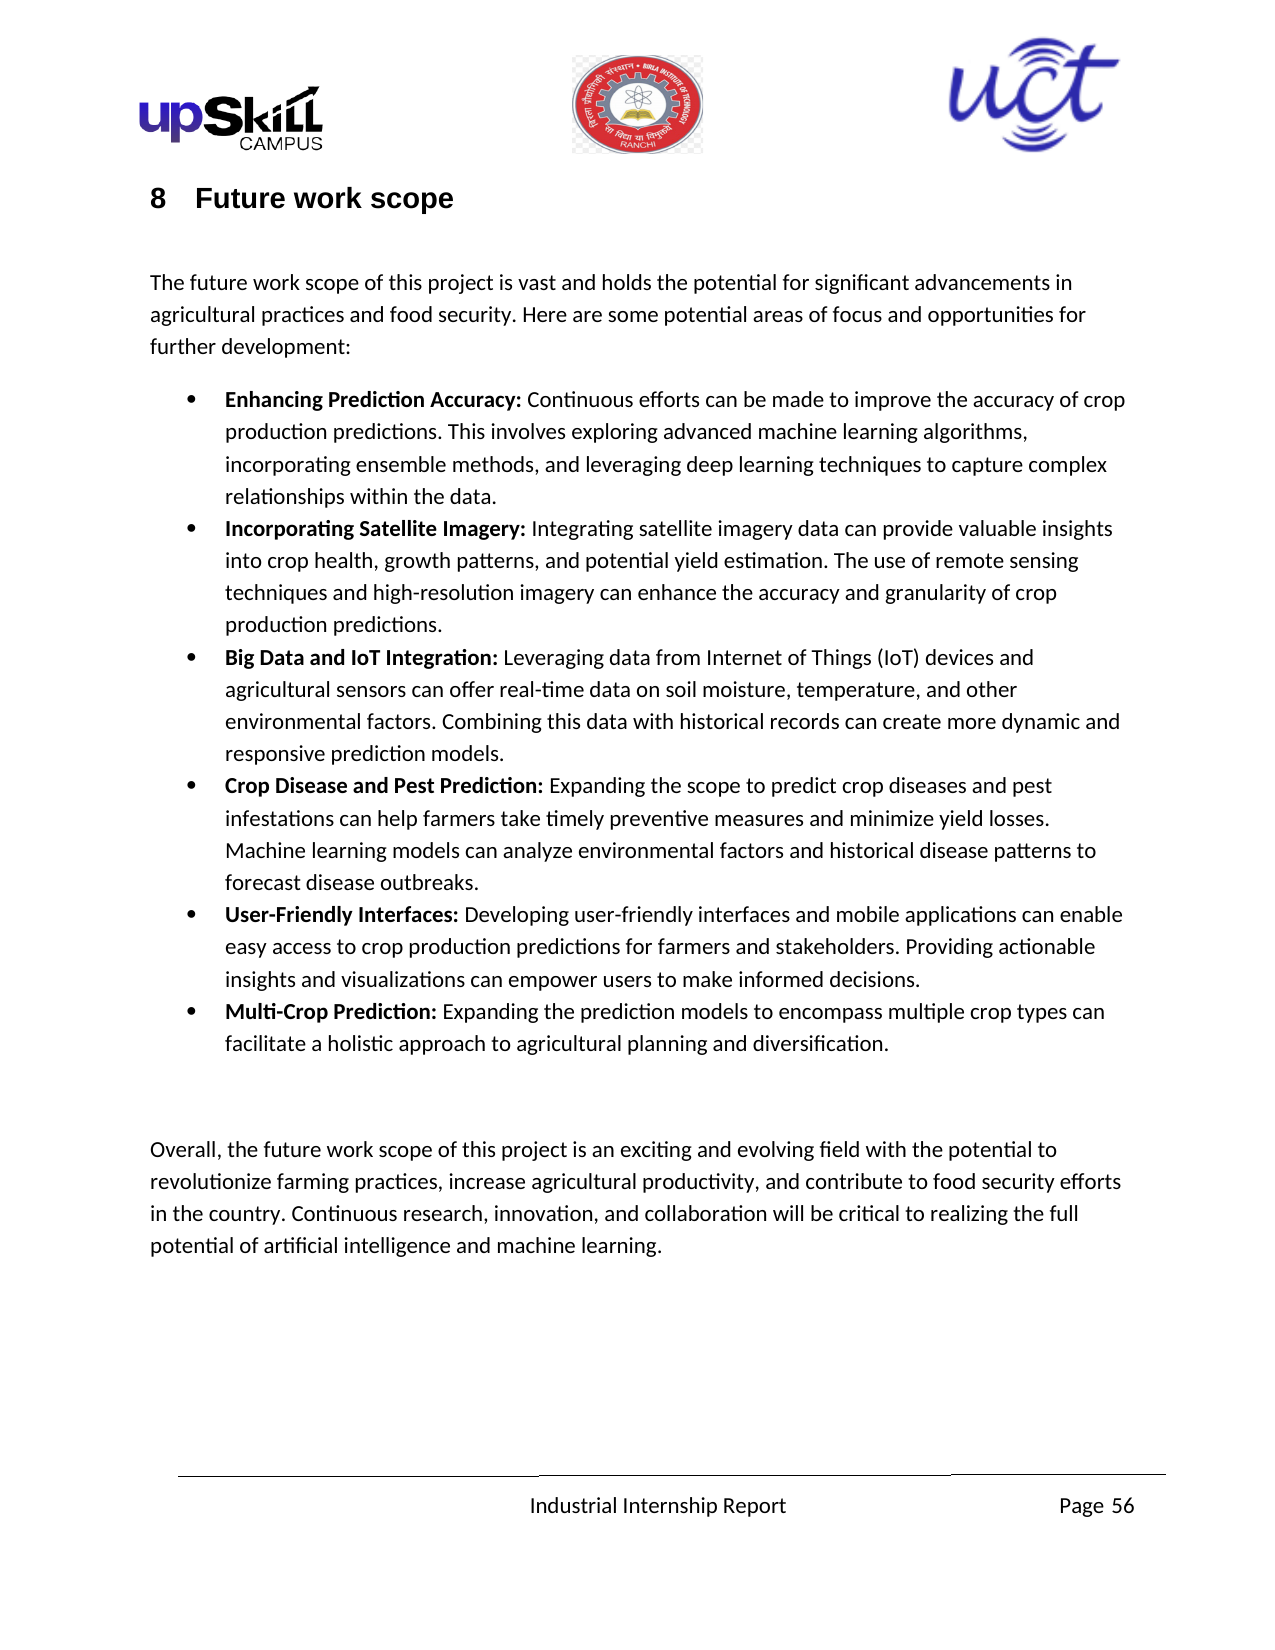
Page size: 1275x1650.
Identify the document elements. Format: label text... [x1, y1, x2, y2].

picture [572, 55, 704, 154]
list Crop Disease and Pest Prediction: Expanding the scope to predict crop diseases and pest infestations can help farmers take timely preventive measures and minimize yield losses. Machine learning models can analyze environmental factors and historical disease patterns to forecast disease outbreaks. [187, 772, 1134, 896]
list Multi-Crop Prediction: Expanding the prediction models to encompass multiple crop types can facilitate a holistic approach to agricultural planning and diversification. [187, 997, 1134, 1057]
picture [946, 28, 1125, 154]
list Big Data and IoT Integration: Leveraging data from Internet of Things (IoT) devices and agricultural sensors can offer real-time data on soil moisture, temperature, and other environmental factors. Combining this data with historical records can create more dynamic and responsive prediction models. [187, 643, 1134, 767]
text The future work scope of this project is vast and holds the potential for significant advancements in agricultural practices and food security. Here are some potential areas of focus and opportunities for further development: [150, 268, 1134, 360]
list User-Friendly Interfaces: Developing user-friendly interfaces and mobile applications can enable easy access to crop production predictions for farmers and stakeholders. Providing actionable insights and visualizations can empower users to make informed decisions. [187, 900, 1134, 993]
list Enhancing Prediction Accuracy: Continuous efforts can be made to improve the accuracy of crop production predictions. This involves exploring advanced machine learning algorithms, incorporating ensemble methods, and leveraging deep learning techniques to capture complex relationships within the data. [187, 385, 1134, 510]
text Overall, the future work scope of this project is an exciting and evolving field with the potential to revolutionize farming practices, increase agricultural productivity, and contribute to food security efforts in the country. Continuous research, innovation, and collaboration will be critical to realizing the full potential of artificial intelligence and machine learning. [150, 1135, 1134, 1260]
list Incorporating Satellite Imagery: Integrating satellite imagery data can provide valuable insights into crop health, growth patterns, and potential yield estimation. The use of remote sensing techniques and high-resolution imagery can enhance the accuracy and granularity of crop production predictions. [187, 514, 1134, 639]
subtitle Future work scope [150, 181, 1134, 215]
picture [108, 73, 354, 154]
